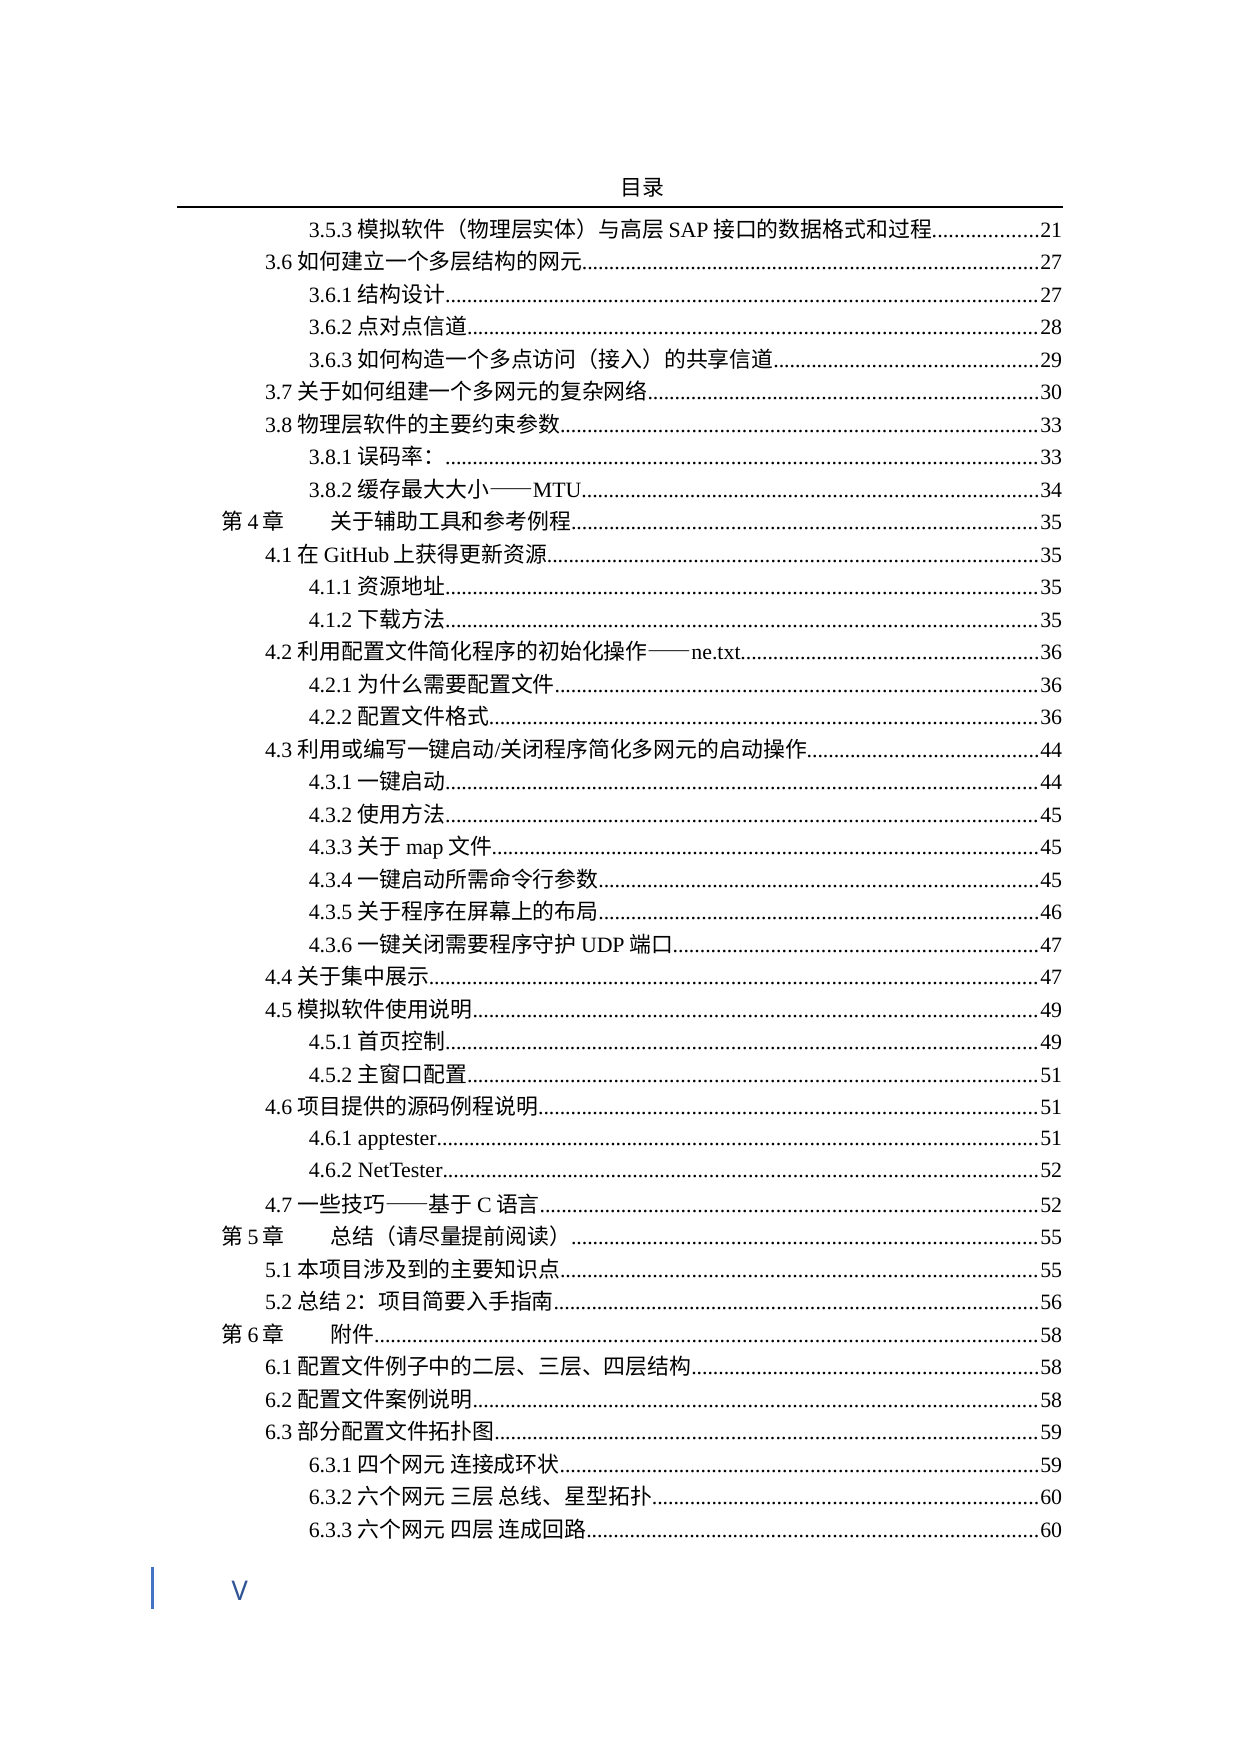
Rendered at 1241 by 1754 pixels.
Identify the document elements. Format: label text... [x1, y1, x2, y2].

text 4.4 关于集中展示 47 [221, 959, 1063, 991]
text 4.7 一些技巧——基于C语言 52 [221, 1186, 1063, 1219]
text 4.5.2 主窗口配置 51 [265, 1056, 1063, 1089]
text 4.6 项目提供的源码例程说明 51 [221, 1089, 1063, 1121]
text 4.3 利用或编写一键启动/关闭程序简化多网元的启动操作 44 [221, 731, 1063, 764]
text 5.1 本项目涉及到的主要知识点 55 [221, 1251, 1063, 1284]
text 6.3.2 六个网元 三层 总线、星型拓扑 60 [265, 1479, 1063, 1511]
text 3.8 物理层软件的主要约束参数 33 [221, 406, 1063, 439]
text 6.1 配置文件例子中的二层、三层、四层结构 58 [221, 1349, 1063, 1381]
text 第6章 附件 58 [177, 1316, 1063, 1349]
text 6.2 配置文件案例说明 58 [221, 1381, 1063, 1414]
text 4.5 模拟软件使用说明 49 [221, 991, 1063, 1024]
text 4.1.2 下载方法 35 [265, 601, 1063, 634]
text 4.6.2 NetTester 52 [265, 1154, 1063, 1186]
text 4.2.1 为什么需要配置文件 36 [265, 666, 1063, 699]
text 4.3.5 关于程序在屏幕上的布局 46 [265, 894, 1063, 926]
text 4.1 在GitHub上获得更新资源 35 [221, 536, 1063, 569]
text 3.7 关于如何组建一个多网元的复杂网络 30 [221, 374, 1063, 406]
text 4.3.1 一键启动 44 [265, 764, 1063, 796]
text 3.8.2 缓存最大大小——MTU 34 [265, 471, 1063, 504]
text 4.6.1 apptester 51 [265, 1121, 1063, 1154]
text 6.3.1 四个网元 连接成环状 59 [265, 1446, 1063, 1479]
text 4.2 利用配置文件简化程序的初始化操作——ne.txt 36 [221, 634, 1063, 666]
text 3.8.1 误码率： 33 [265, 439, 1063, 471]
text 4.3.4 一键启动所需命令行参数 45 [265, 861, 1063, 894]
text 3.6 如何建立一个多层结构的网元 27 [221, 244, 1063, 276]
text 3.6.1 结构设计 27 [265, 276, 1063, 309]
text 4.2.2 配置文件格式 36 [265, 699, 1063, 731]
text 6.3.3 六个网元 四层 连成回路 60 [265, 1511, 1063, 1544]
text 第4章 关于辅助工具和参考例程 35 [177, 504, 1063, 536]
text 3.6.2 点对点信道 28 [265, 309, 1063, 341]
text 第5章 总结（请尽量提前阅读） 55 [177, 1219, 1063, 1251]
text 4.3.2 使用方法 45 [265, 796, 1063, 829]
text 6.3 部分配置文件拓扑图 59 [221, 1414, 1063, 1446]
text 4.3.3 关于map文件 45 [265, 829, 1063, 861]
text 4.1.1 资源地址 35 [265, 569, 1063, 601]
text 3.5.3 模拟软件（物理层实体）与高层SAP接口的数据格式和过程 21 [265, 211, 1063, 244]
text 4.5.1 首页控制 49 [265, 1024, 1063, 1056]
text 4.3.6 一键关闭需要程序守护UDP端口 47 [265, 926, 1063, 959]
text 3.6.3 如何构造一个多点访问（接入）的共享信道 29 [265, 341, 1063, 374]
text 5.2 总结2：项目简要入手指南 56 [221, 1284, 1063, 1316]
